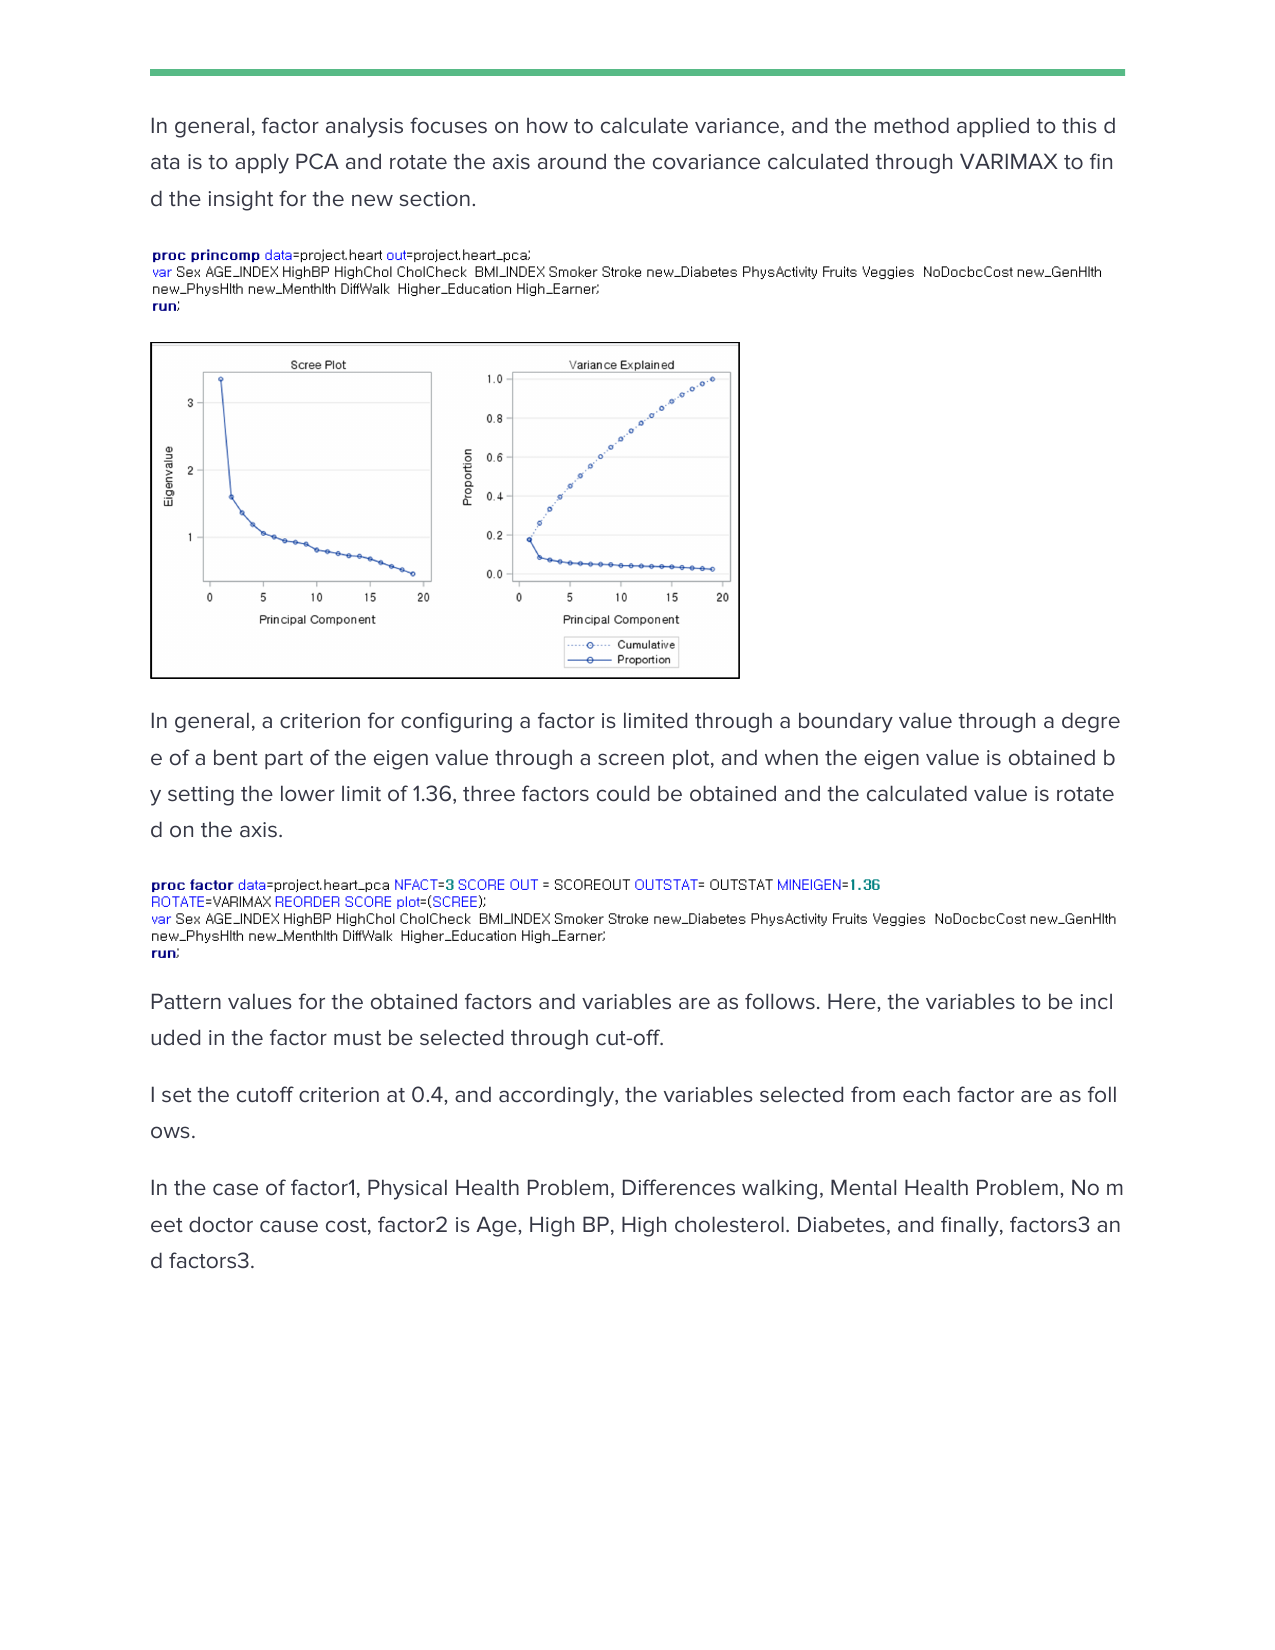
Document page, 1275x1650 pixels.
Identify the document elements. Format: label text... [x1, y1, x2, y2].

text Pattern values for the obtained factors and variables are as follows. Here, the variables to be included in the factor must be selected through cut-off. [150, 988, 1125, 1052]
text In the case of factor1, Physical Health Problem, Differences walking, Mental Health Problem, No meet doctor cause cost, factor2 is Age, High BP, High cholesterol. Diabetes, and finally, factors3 and factors3. [150, 1175, 1125, 1275]
picture [150, 873, 1125, 959]
picture [150, 69, 1125, 76]
text In general, a criterion for configuring a factor is limited through a boundary value through a degree of a bent part of the eigen value through a screen plot, and when the eigen value is obtained by setting the lower limit of 1.36, three factors could be obtained and the calculated value is rotated on the axis. [150, 708, 1125, 844]
text In general, factor analysis focuses on how to calculate variance, and the method applied to this data is to apply PCA and rotate the axis around the covariance calculated through VARIMAX to find the insight for the new section. [150, 112, 1125, 213]
picture [150, 342, 740, 679]
picture [150, 242, 1125, 313]
text I set the cutoff criterion at 0.4, and accordingly, the variables selected from each factor are as follows. [150, 1081, 1125, 1146]
